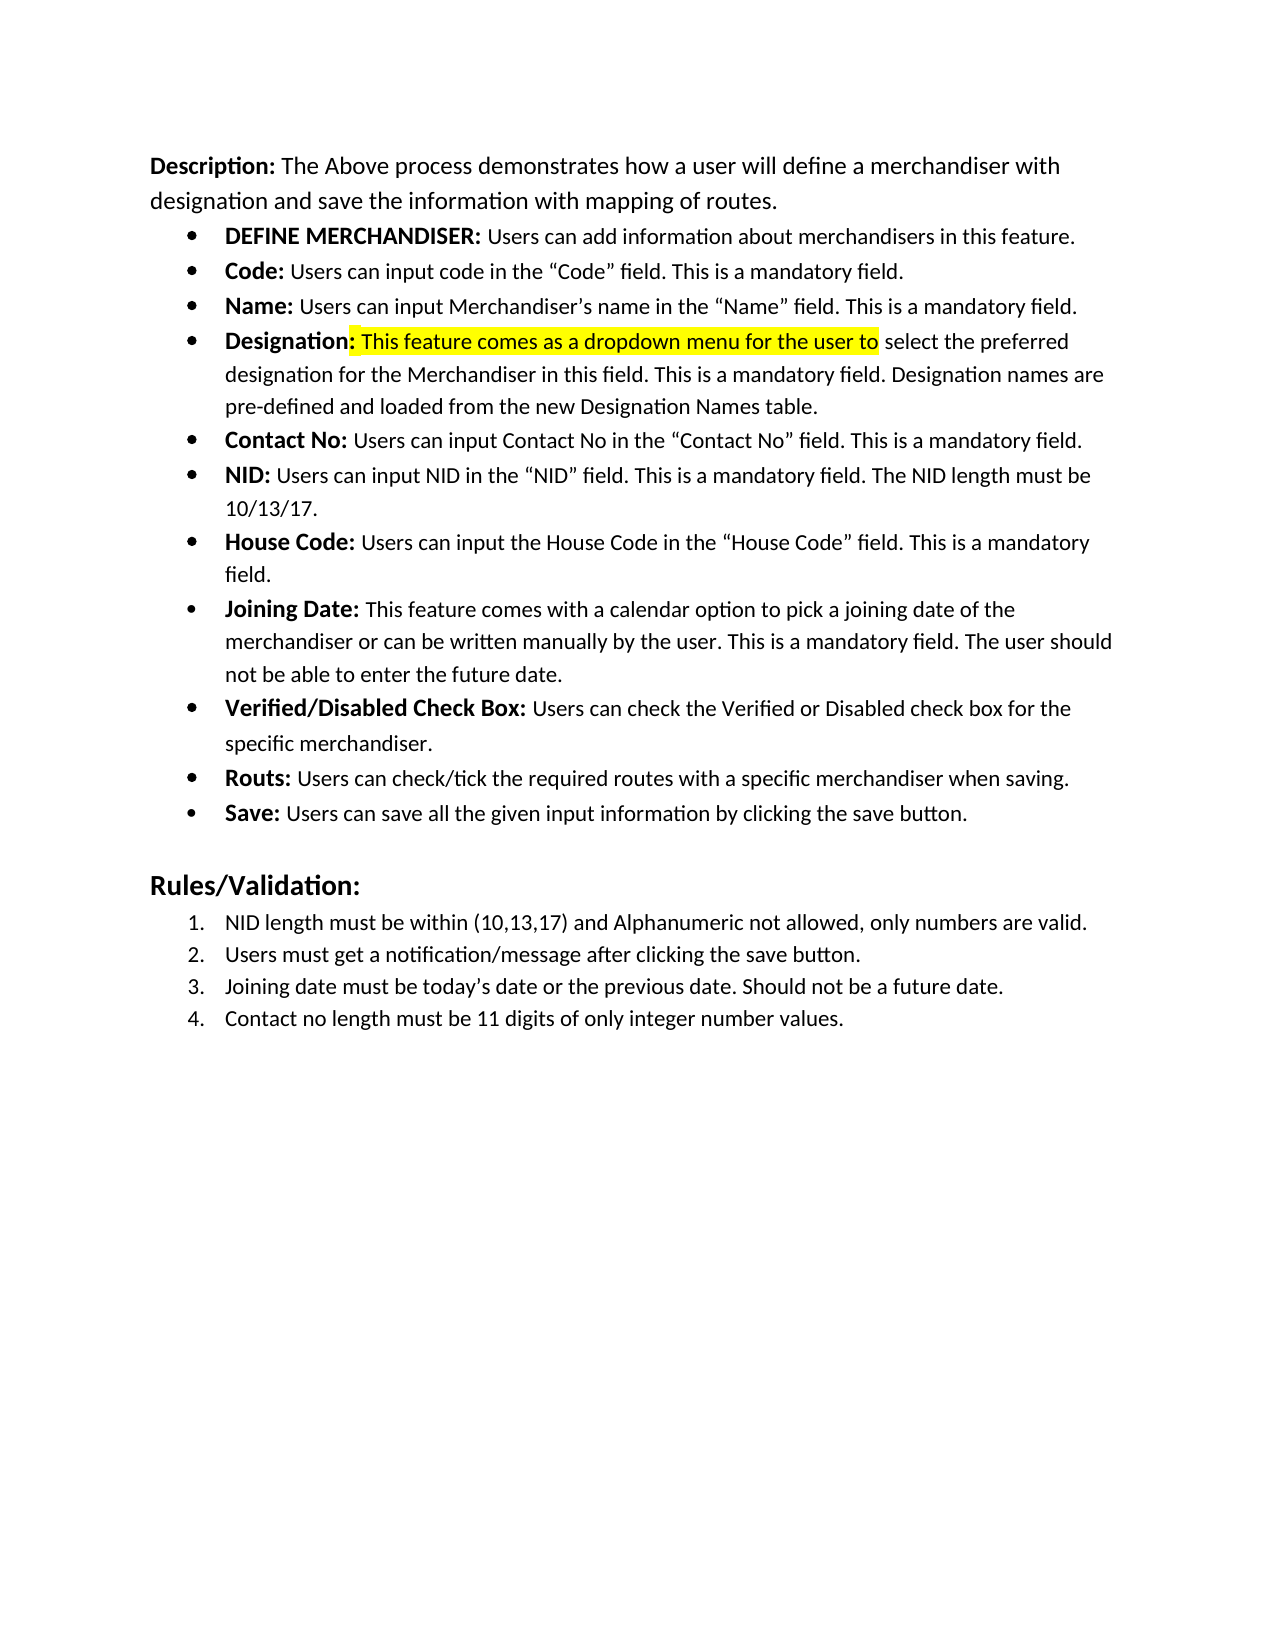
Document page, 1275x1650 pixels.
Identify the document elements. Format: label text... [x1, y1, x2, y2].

list Routs: Users can check/tick the required routes with a specific merchandiser when saving. [187, 762, 1125, 792]
list DEFINE MERCHANDISER: Users can add information about merchandisers in this feature. [187, 220, 1125, 251]
text Rules/Validation: [150, 867, 1125, 902]
list Contact No: Users can input Contact No in the “Contact No” field. This is a mandatory field. [187, 424, 1125, 454]
list Code: Users can input code in the “Code” field. This is a mandatory field. [187, 255, 1125, 286]
list Designation: This feature comes as a dropdown menu for the user to select the preferred designation for the Merchandiser in this field. This is a mandatory field. Designation names are pre-defined and loaded from the new Designation Names table. [187, 325, 1125, 420]
list House Code: Users can input the House Code in the “House Code” field. This is a mandatory field. [187, 526, 1125, 589]
list NID length must be within (10,13,17) and Alphanumeric not allowed, only numbers are valid. [187, 908, 1125, 936]
text Description: The Above process demonstrates how a user will define a merchandiser with designation and save the information with mapping of routes. [150, 150, 1125, 216]
list Joining Date: This feature comes with a calendar option to pick a joining date of the merchandiser or can be written manually by the user. This is a mandatory field. The user should not be able to enter the future date. [187, 593, 1125, 688]
list Contact no length must be 11 digits of only integer number values. [187, 1004, 1125, 1032]
list Verified/Disabled Check Box: Users can check the Verified or Disabled check box for the specific merchandiser. [187, 692, 1125, 757]
list NID: Users can input NID in the “NID” field. This is a mandatory field. The NID length must be 10/13/17. [187, 459, 1125, 522]
list Users must get a notification/message after clicking the save button. [187, 940, 1125, 968]
list Name: Users can input Merchandiser’s name in the “Name” field. This is a mandatory field. [187, 290, 1125, 321]
list Save: Users can save all the given input information by clicking the save button. [187, 797, 1125, 827]
list Joining date must be today’s date or the previous date. Should not be a future date. [187, 972, 1125, 1000]
